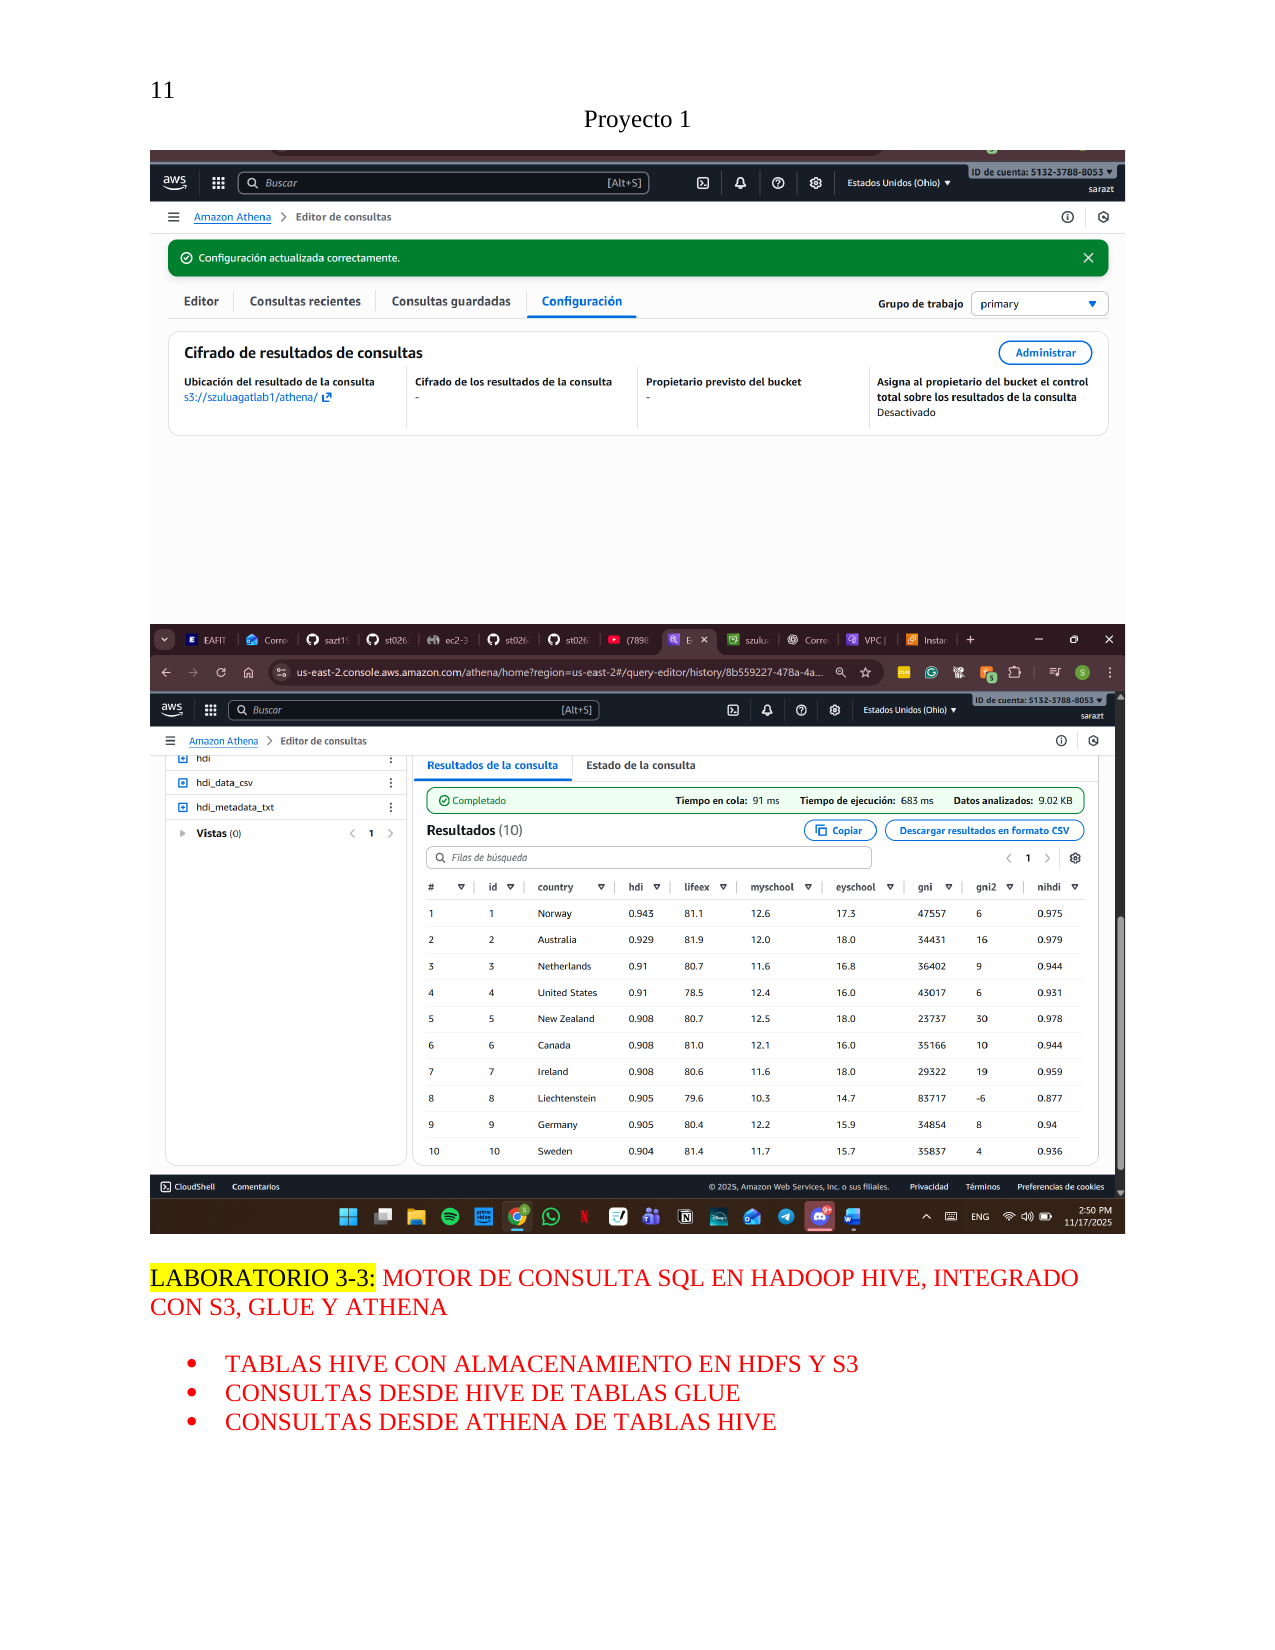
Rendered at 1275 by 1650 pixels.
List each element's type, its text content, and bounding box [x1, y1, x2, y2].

picture [150, 150, 1125, 1234]
text LABORATORIO 3-3: MOTOR DE CONSULTA SQL EN HADOOP HIVE, INTEGRADO CON S3, GLUE Y ATHENA [150, 1263, 1125, 1320]
list TABLAS HIVE CON ALMACENAMIENTO EN HDFS Y S3 [187, 1349, 1125, 1378]
list CONSULTAS DESDE ATHENA DE TABLAS HIVE [187, 1407, 1125, 1435]
list CONSULTAS DESDE HIVE DE TABLAS GLUE [187, 1378, 1125, 1407]
